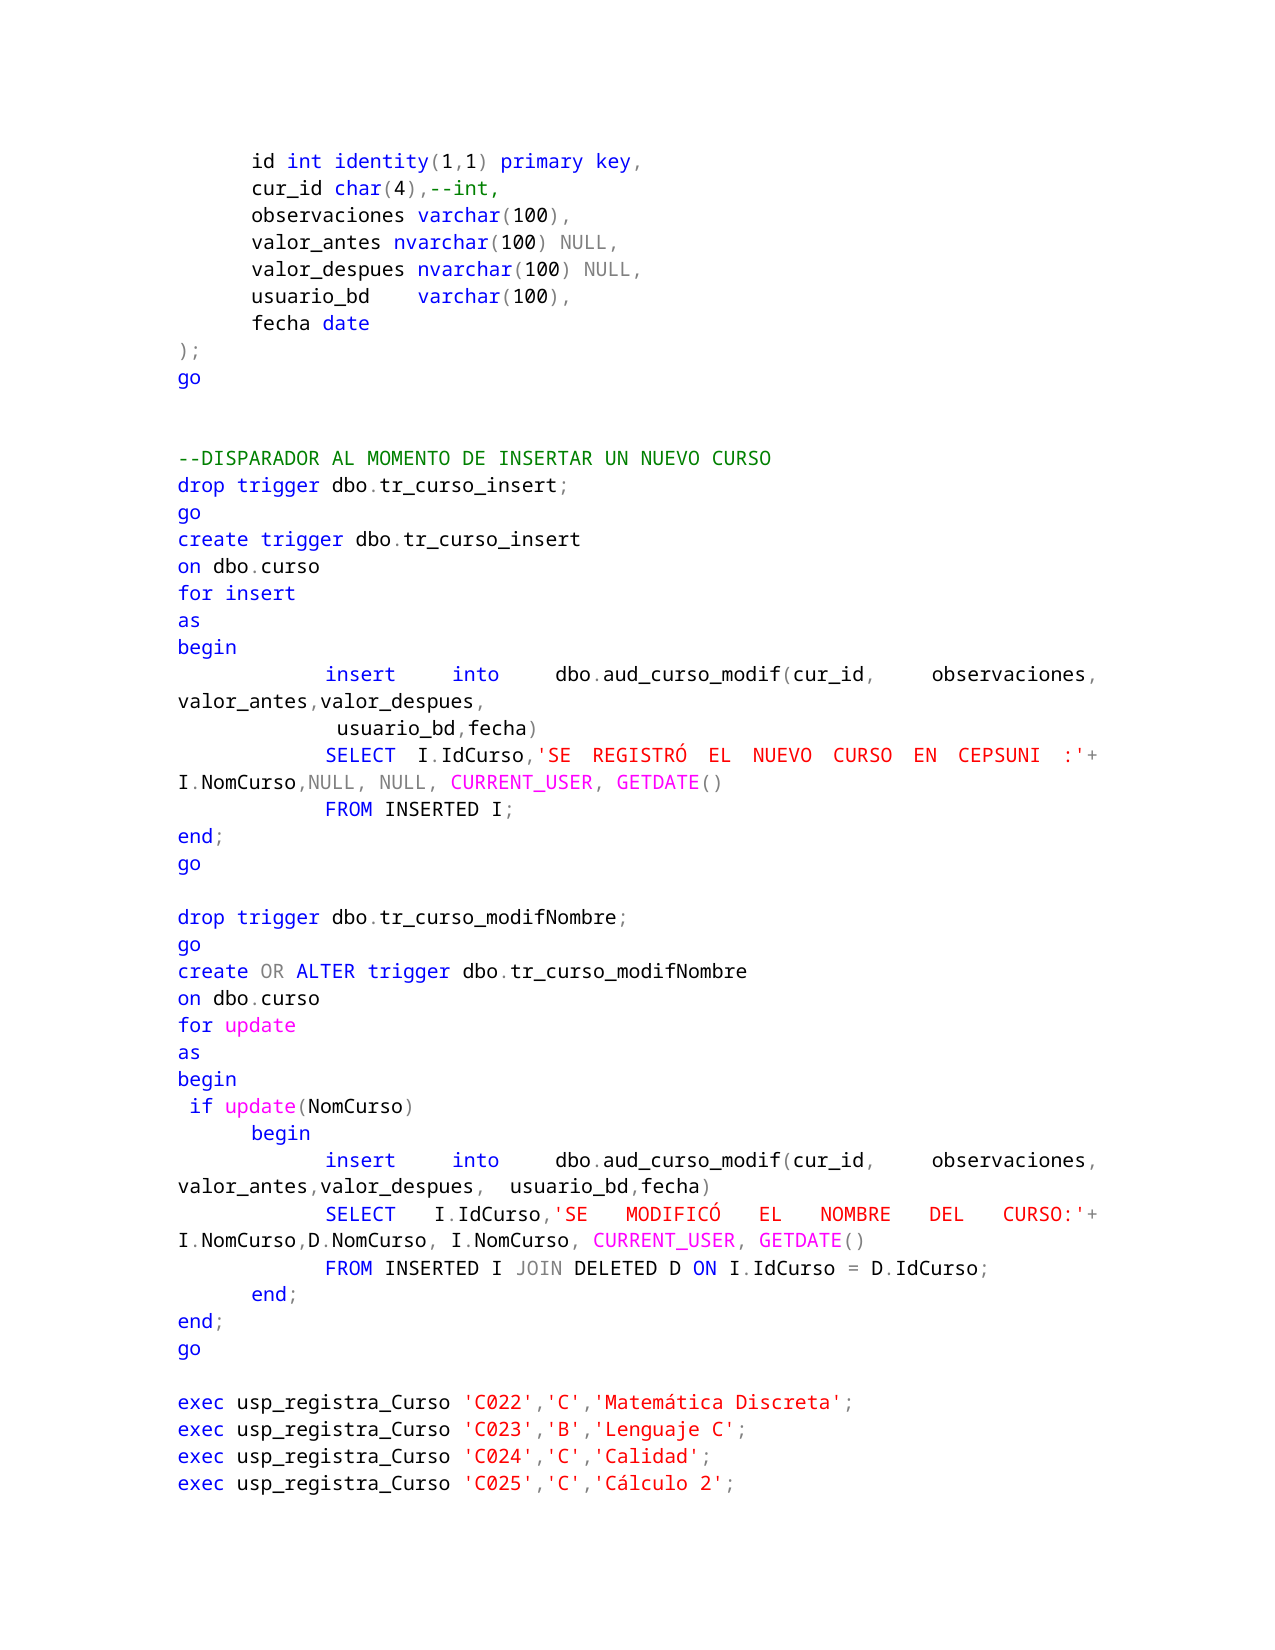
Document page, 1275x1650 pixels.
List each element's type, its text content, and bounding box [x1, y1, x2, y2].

text SELECT I.IdCurso,'SE MODIFICÓ EL NOMBRE DEL CURSO:'+ I.NomCurso,D.NomCurso, I.NomCurso, CURRENT_USER, GETDATE() [177, 1200, 1098, 1254]
text if update(NomCurso) [177, 1092, 1098, 1119]
text go [177, 363, 1098, 390]
text --DISPARADOR AL MOMENTO DE INSERTAR UN NUEVO CURSO [177, 444, 1098, 471]
text go [177, 1335, 1098, 1362]
text end; [177, 1281, 1098, 1308]
text FROM INSERTED I JOIN DELETED D ON I.IdCurso = D.IdCurso; [177, 1254, 1098, 1281]
text FROM INSERTED I; [177, 795, 1098, 822]
text as [177, 606, 1098, 633]
text usuario_bd varchar(100), [177, 282, 1098, 309]
text usuario_bd,fecha) [177, 714, 1098, 741]
text for insert [177, 579, 1098, 606]
text on dbo.curso [177, 552, 1098, 579]
text SELECT I.IdCurso,'SE REGISTRÓ EL NUEVO CURSO EN CEPSUNI :'+ I.NomCurso,NULL, NULL, CURRENT_USER, GETDATE() [177, 741, 1098, 795]
text begin [177, 1065, 1098, 1092]
text go [177, 498, 1098, 525]
text begin [177, 633, 1098, 660]
text on dbo.curso [177, 984, 1098, 1011]
text as [177, 1038, 1098, 1065]
text fecha date [177, 309, 1098, 336]
text exec usp_registra_Curso 'C023','B','Lenguaje C'; [177, 1416, 1098, 1443]
text ); [177, 336, 1098, 363]
text drop trigger dbo.tr_curso_modifNombre; [177, 903, 1098, 930]
text exec usp_registra_Curso 'C022','C','Matemática Discreta'; [177, 1389, 1098, 1416]
text insert into dbo.aud_curso_modif(cur_id, observaciones, valor_antes,valor_despues, [177, 660, 1098, 714]
text create trigger dbo.tr_curso_insert [177, 525, 1098, 552]
text end; [177, 822, 1098, 849]
text drop trigger dbo.tr_curso_insert; [177, 471, 1098, 498]
text observaciones varchar(100), [177, 202, 1098, 228]
text insert into dbo.aud_curso_modif(cur_id, observaciones, valor_antes,valor_despues, usuario_bd,fecha) [177, 1146, 1098, 1200]
text for update [177, 1011, 1098, 1038]
text go [177, 930, 1098, 957]
text valor_antes nvarchar(100) NULL, [177, 228, 1098, 256]
text exec usp_registra_Curso 'C024','C','Calidad'; [177, 1443, 1098, 1469]
text cur_id char(4),--int, [177, 174, 1098, 202]
text valor_despues nvarchar(100) NULL, [177, 256, 1098, 282]
text id int identity(1,1) primary key, [177, 148, 1098, 174]
text exec usp_registra_Curso 'C025','C','Cálculo 2'; [177, 1469, 1098, 1497]
text create OR ALTER trigger dbo.tr_curso_modifNombre [177, 957, 1098, 984]
text end; [177, 1308, 1098, 1335]
text begin [177, 1119, 1098, 1146]
text go [177, 849, 1098, 876]
